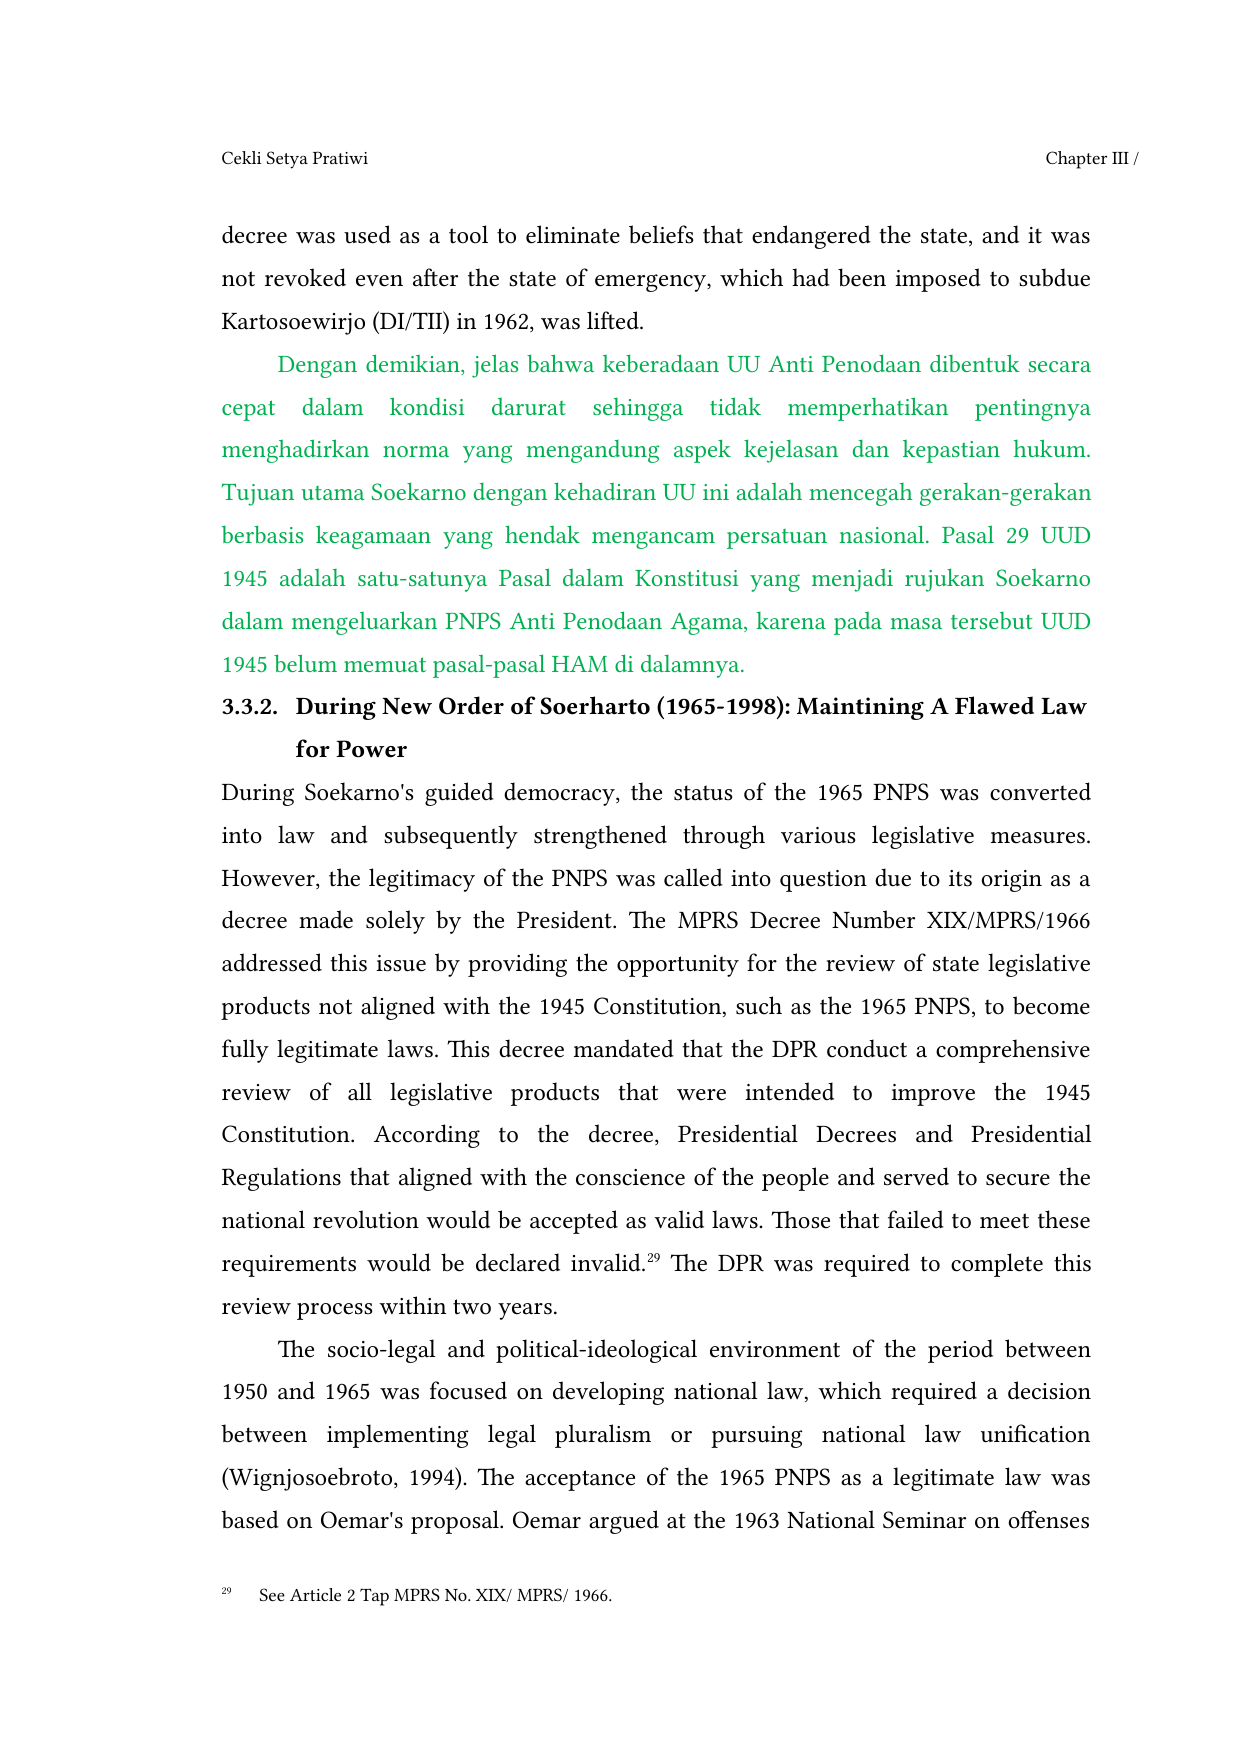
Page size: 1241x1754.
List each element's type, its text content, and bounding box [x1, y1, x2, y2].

subtitle During New Order of Soerharto (1965-1998): Maintining A Flawed Law for Power [221, 692, 1092, 764]
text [221, 1334, 1092, 1534]
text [221, 221, 1092, 336]
text Dengan demikian, jelas bahwa keberadaan UU Anti Penodaan dibentuk secara cepat dalam kondisi darurat sehingga tidak memperhatikan pentingnya menghadirkan norma yang mengandung aspek kejelasan dan kepastian hukum. Tujuan utama Soekarno dengan kehadiran UU ini adalah mencegah gerakan-gerakan berbasis keagamaan yang hendak mengancam persatuan nasional. Pasal 29 UUD 1945 adalah satu-satunya Pasal dalam Konstitusi yang menjadi rujukan Soekarno dalam mengeluarkan PNPS Anti Penodaan Agama, karena pada masa tersebut UUD 1945 belum memuat pasal-pasal HAM di dalamnya. [221, 350, 1092, 678]
text During Soekarno's guided democracy, the status of the 1965 PNPS was converted into law and subsequently strengthened through various legislative measures. However, the legitimacy of the PNPS was called into question due to its origin as a decree made solely by the President. The MPRS Decree Number XIX/MPRS/1966 addressed this issue by providing the opportunity for the review of state legislative products not aligned with the 1945 Constitution, such as the 1965 PNPS, to become fully legitimate laws. This decree mandated that the DPR conduct a comprehensive review of all legislative products that were intended to improve the 1945 Constitution. According to the decree, Presidential Decrees and Presidential Regulations that aligned with the conscience of the people and served to secure the national revolution would be accepted as valid laws. Those that failed to meet these requirements would be declared invalid. The DPR was required to complete this review process within two years. [221, 778, 1092, 1320]
